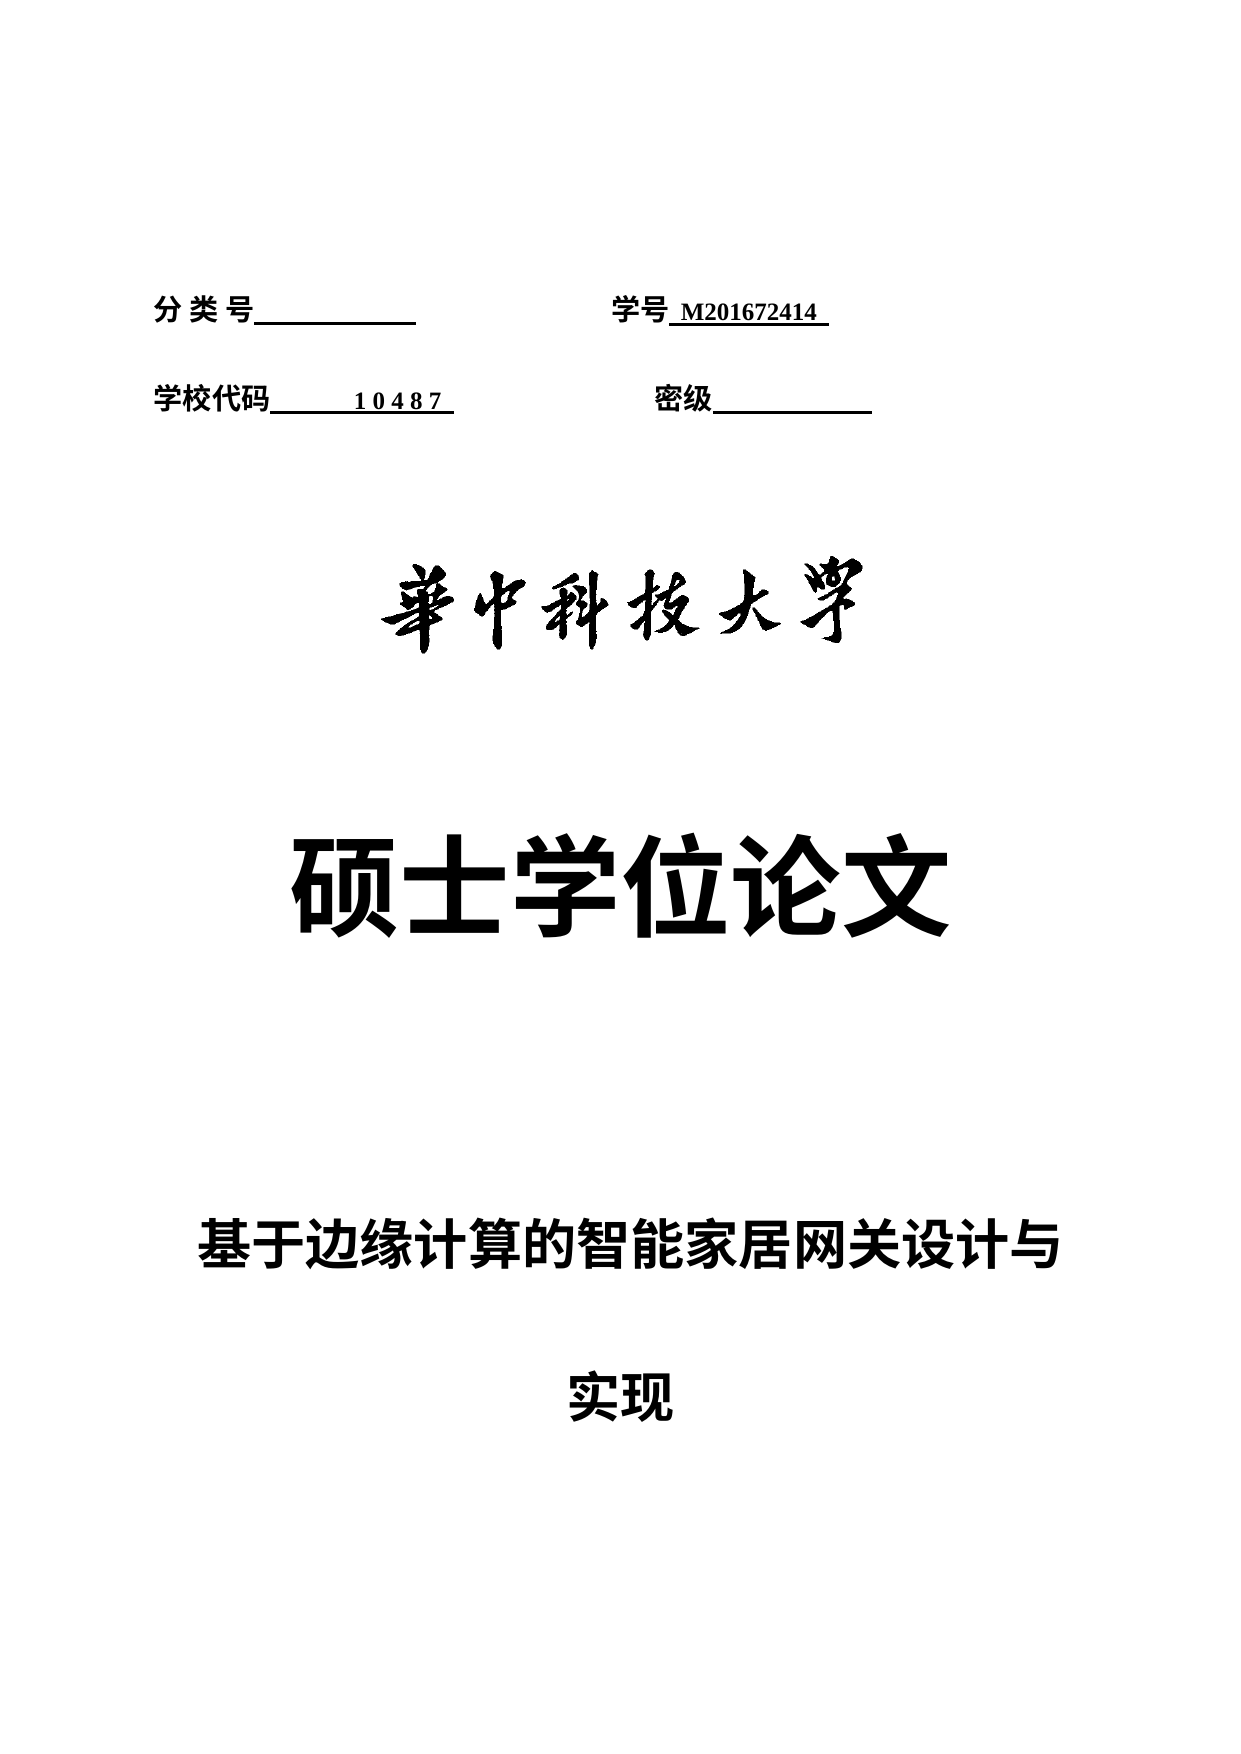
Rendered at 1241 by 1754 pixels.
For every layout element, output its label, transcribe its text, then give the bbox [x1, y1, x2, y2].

text 基于边缘计算的智能家居网关设计与实现 [153, 1190, 1087, 1445]
text 硕士学位论文 [153, 796, 1087, 965]
text 分 类 号 学号 M201672414 [153, 274, 1087, 342]
picture [361, 548, 880, 658]
text 学校代码 1 0 4 8 7 密级 [153, 363, 1087, 431]
